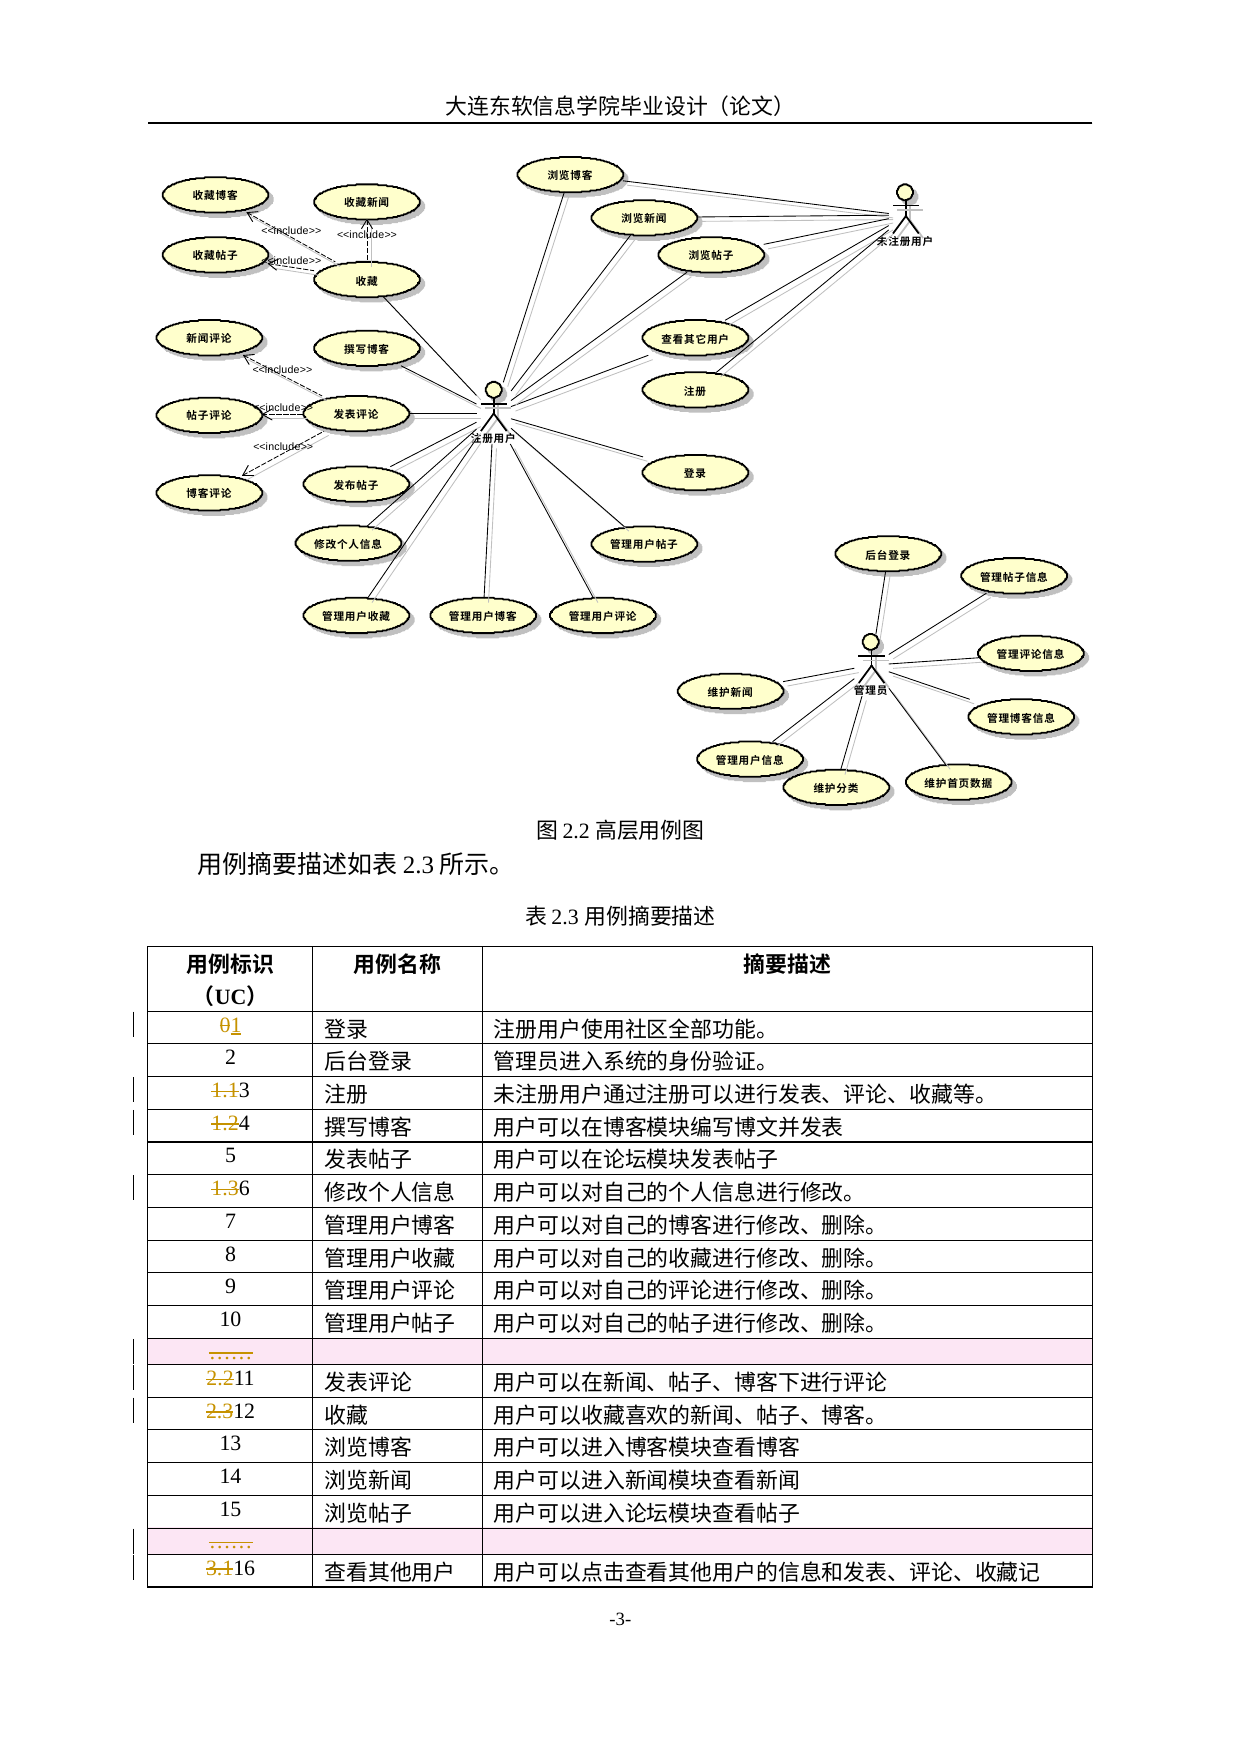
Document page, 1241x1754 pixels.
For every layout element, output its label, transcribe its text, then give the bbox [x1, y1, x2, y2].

table_cell 收藏 [313, 1398, 482, 1429]
table_cell 用户可以进入新闻模块查看新闻 [483, 1463, 1092, 1495]
table_cell 9 [148, 1273, 312, 1305]
table_cell 浏览帖子 [313, 1496, 482, 1527]
table_cell 6 [148, 1175, 312, 1207]
table_cell 未注册用户通过注册可以进行发表、评论、收藏等。 [483, 1077, 1092, 1109]
table_cell 修改个人信息 [313, 1175, 482, 1207]
table_cell 撰写博客 [313, 1110, 482, 1141]
table_cell 用户可以进入论坛模块查看帖子 [483, 1496, 1092, 1527]
table_cell 管理用户评论 [313, 1273, 482, 1305]
table_cell 10 [148, 1306, 312, 1338]
table_cell 浏览博客 [313, 1430, 482, 1462]
table_cell [148, 1012, 312, 1043]
text 表2.3 用例摘要描述 [148, 899, 1092, 930]
table_cell 注册用户使用社区全部功能。 [483, 1012, 1092, 1043]
table_cell 4 [148, 1110, 312, 1141]
table_header 用例标识（UC） [148, 947, 312, 1011]
table_cell 用户可以对自己的帖子进行修改、删除。 [483, 1306, 1092, 1338]
table_cell 2 [148, 1044, 312, 1076]
table_cell 浏览新闻 [313, 1463, 482, 1495]
table_cell 登录 [313, 1012, 482, 1043]
table_cell 16 [148, 1555, 312, 1586]
table_header 摘要描述 [483, 947, 1092, 1011]
table_header 用例名称 [313, 947, 482, 1011]
text 用例摘要描述如表2.3所示。 [148, 844, 1092, 881]
table_cell 用户可以在论坛模块发表帖子 [483, 1143, 1092, 1174]
table_cell 查看其他用户 [313, 1555, 482, 1586]
table_cell 注册 [313, 1077, 482, 1109]
table_cell 用户可以收藏喜欢的新闻、帖子、博客。 [483, 1398, 1092, 1429]
table_cell 用户可以进入博客模块查看博客 [483, 1430, 1092, 1462]
table_cell 用户可以对自己的收藏进行修改、删除。 [483, 1241, 1092, 1272]
text 图2.2 高层用例图 [148, 813, 1092, 844]
table_cell 用户可以在新闻、帖子、博客下进行评论 [483, 1365, 1092, 1397]
table_cell 用户可以在博客模块编写博文并发表 [483, 1110, 1092, 1141]
table_cell 用户可以对自己的博客进行修改、删除。 [483, 1208, 1092, 1239]
table_cell 用户可以对自己的评论进行修改、删除。 [483, 1273, 1092, 1305]
table_cell 发表帖子 [313, 1143, 482, 1174]
table_cell 管理用户帖子 [313, 1306, 482, 1338]
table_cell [483, 1555, 1092, 1586]
table_cell 14 [148, 1463, 312, 1495]
table_cell 3 [148, 1077, 312, 1109]
table_cell 发表评论 [313, 1365, 482, 1397]
table_cell 管理用户博客 [313, 1208, 482, 1239]
table_cell 12 [148, 1398, 312, 1429]
table_cell 8 [148, 1241, 312, 1272]
table_cell 7 [148, 1208, 312, 1239]
table_cell 15 [148, 1496, 312, 1527]
table_cell 后台登录 [313, 1044, 482, 1076]
table_cell 13 [148, 1430, 312, 1462]
table_cell 用户可以对自己的个人信息进行修改。 [483, 1175, 1092, 1207]
table_cell 管理员进入系统的身份验证。 [483, 1044, 1092, 1076]
table_cell 管理用户收藏 [313, 1241, 482, 1272]
table_cell 11 [148, 1365, 312, 1397]
table_cell 5 [148, 1143, 312, 1174]
